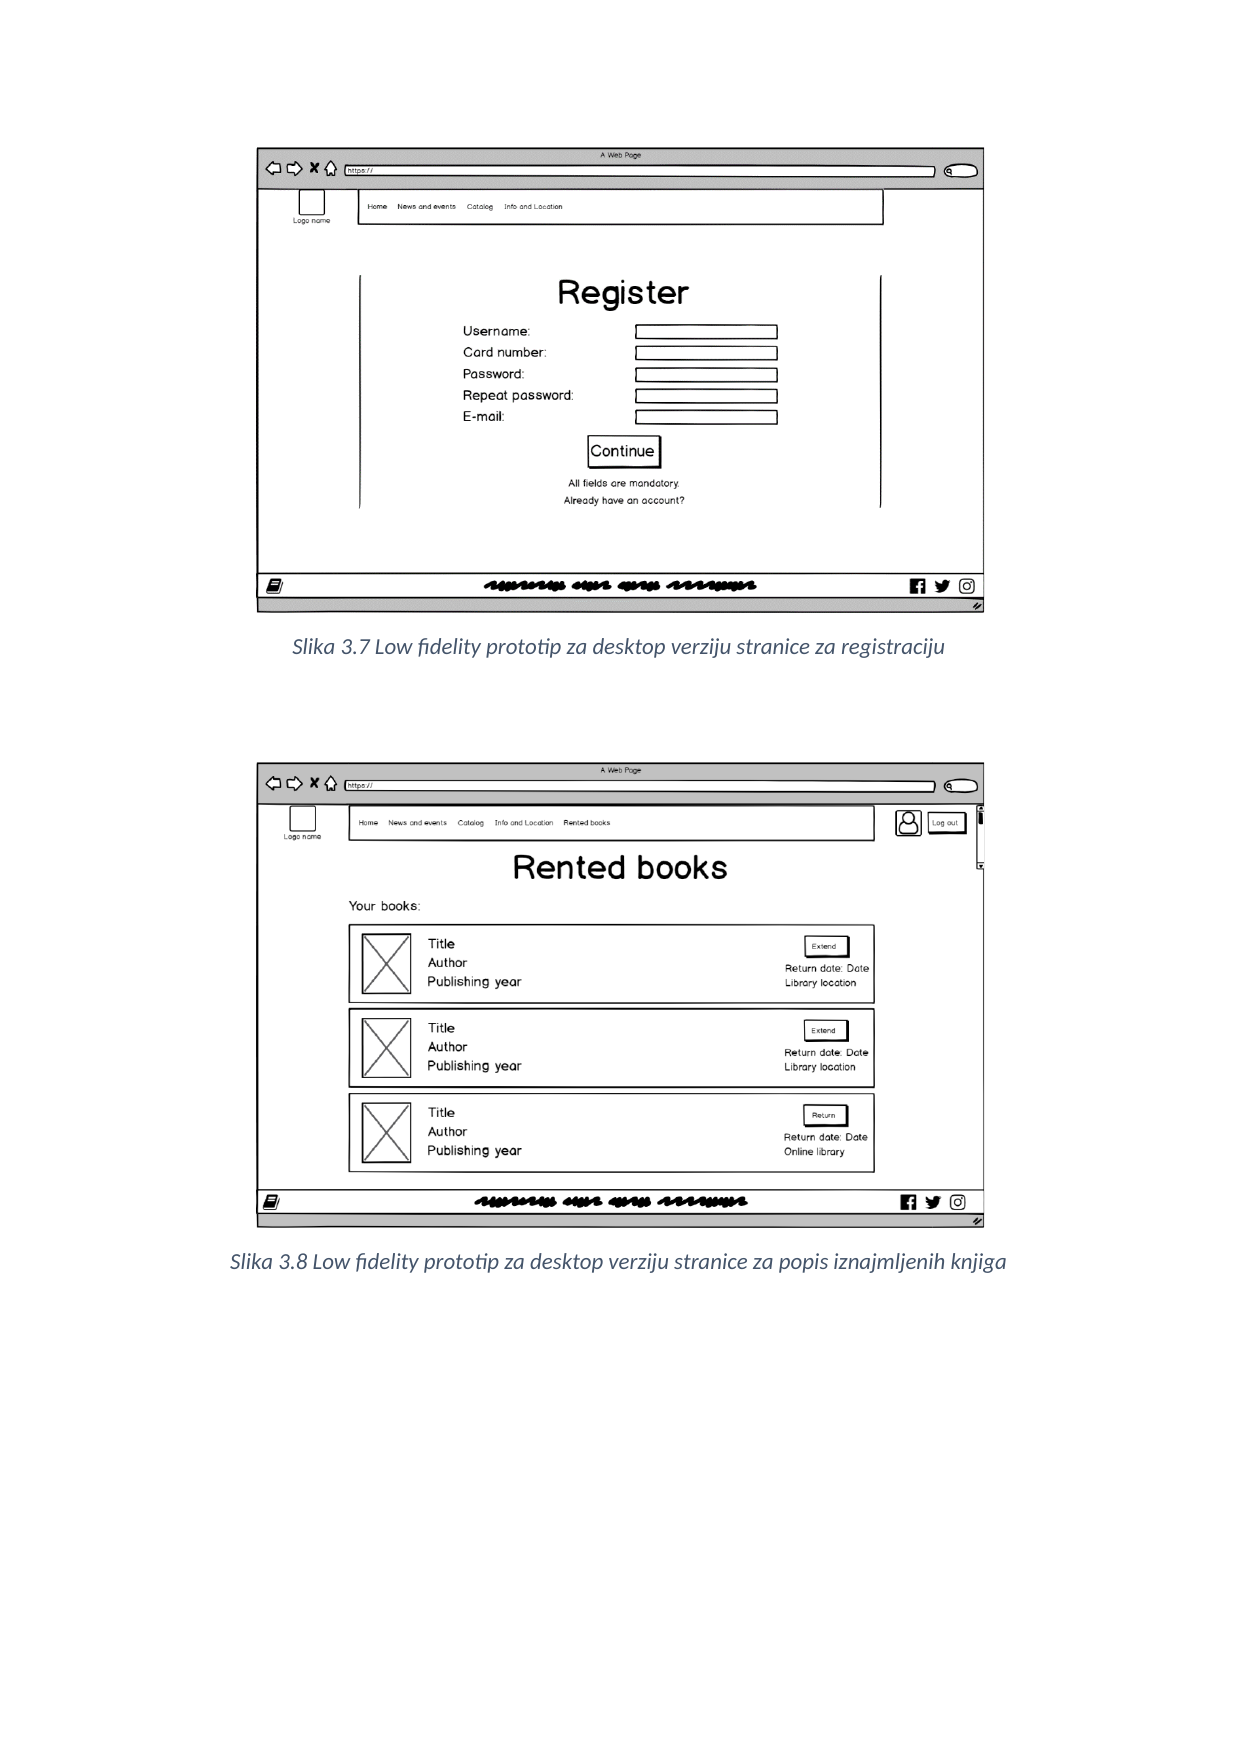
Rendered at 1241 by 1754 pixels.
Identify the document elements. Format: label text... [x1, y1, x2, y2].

picture [256, 762, 985, 1228]
picture [256, 147, 985, 613]
